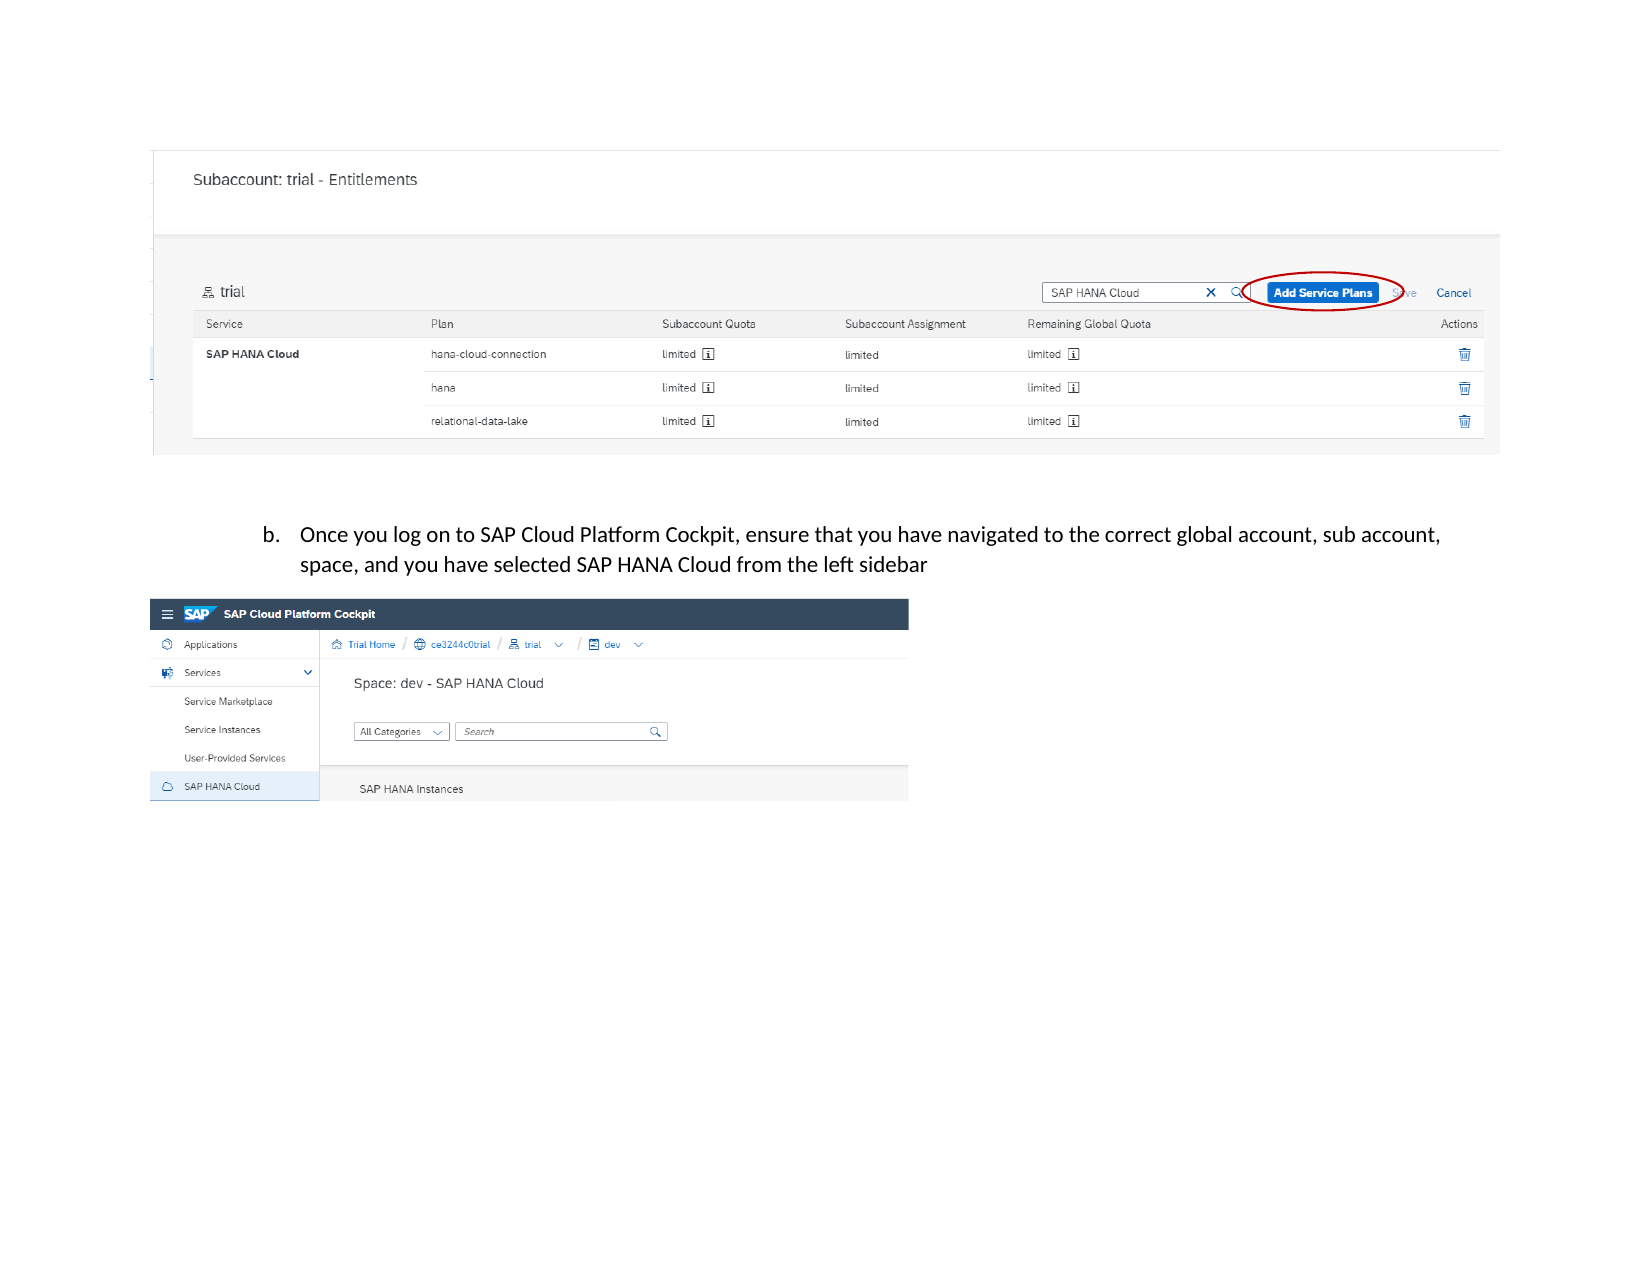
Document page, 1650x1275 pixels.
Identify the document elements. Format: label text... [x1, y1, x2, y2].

picture [150, 597, 909, 801]
picture [150, 150, 1500, 455]
list Once you log on to SAP Cloud Platform Cockpit, ensure that you have navigated to the correct global account, sub account, space, and you have selected SAP HANA Cloud from the left sidebar [262, 520, 1500, 579]
